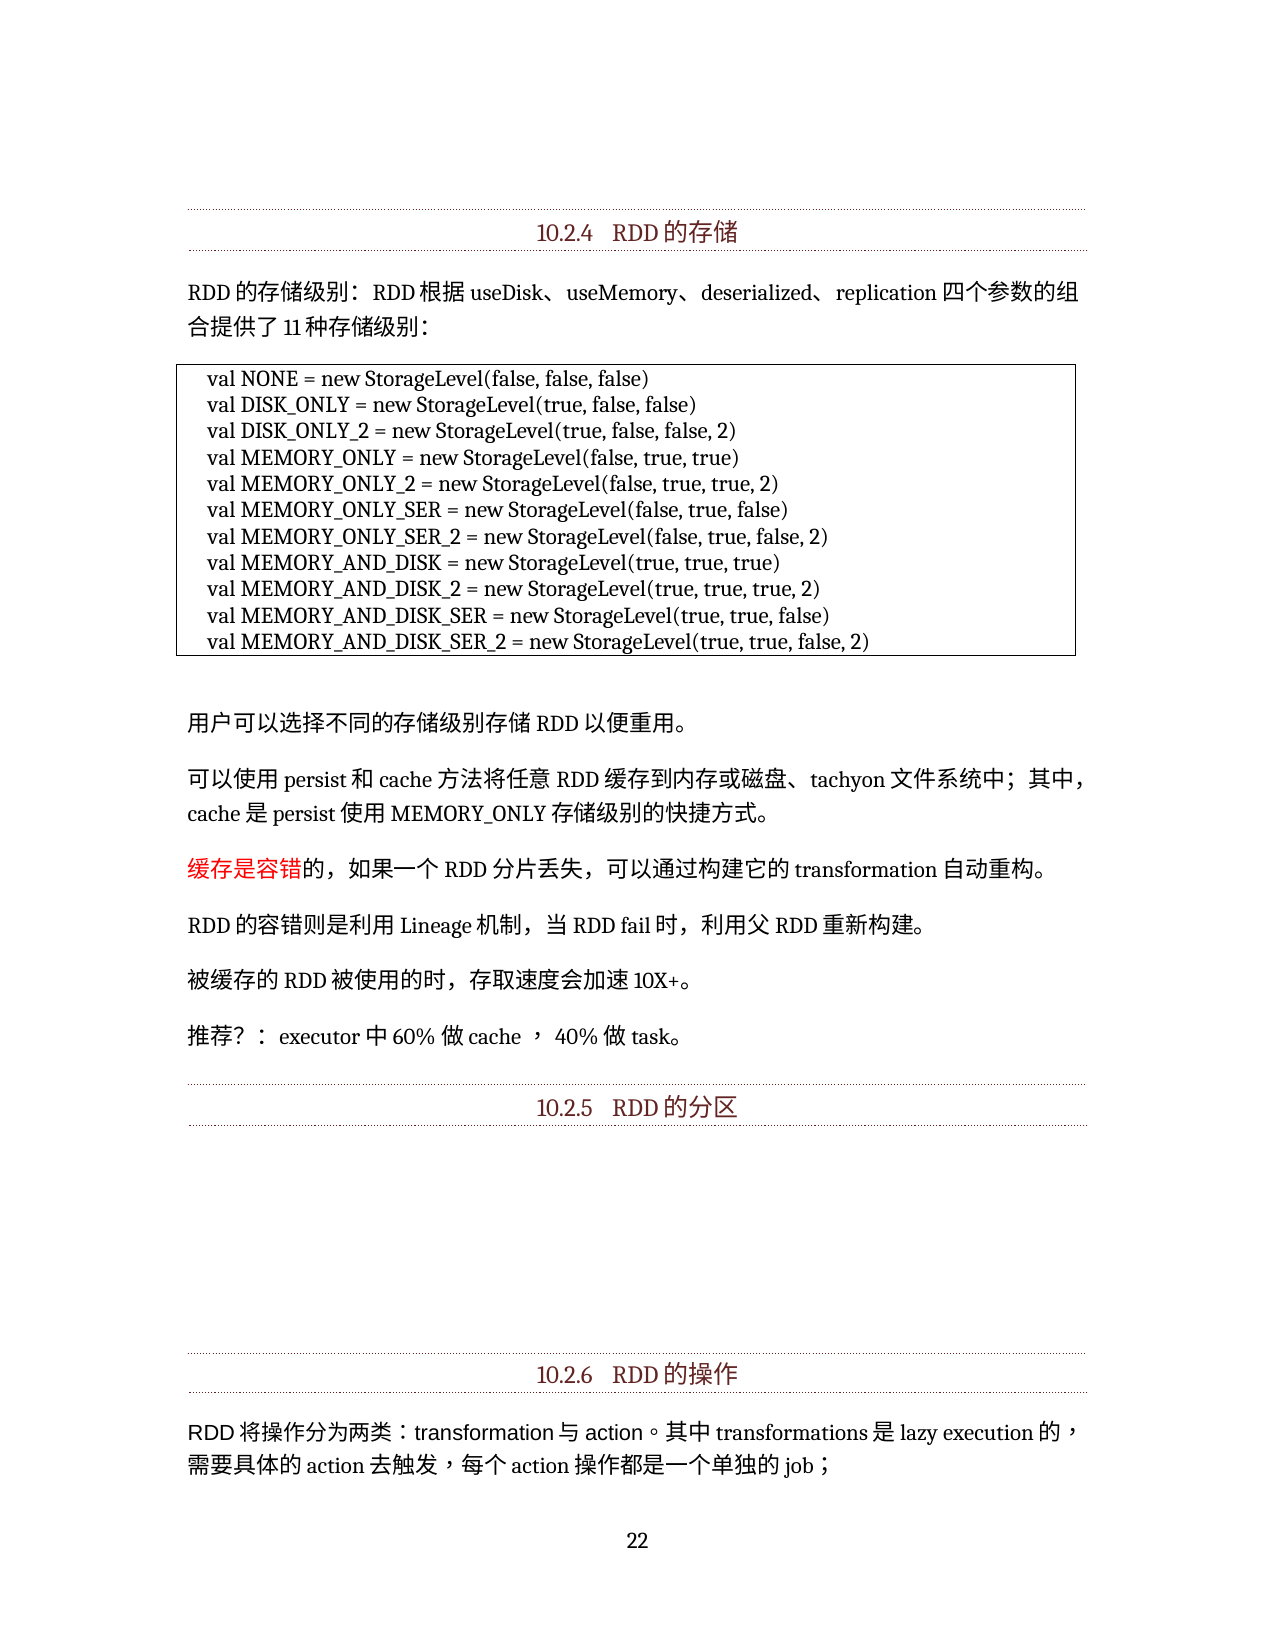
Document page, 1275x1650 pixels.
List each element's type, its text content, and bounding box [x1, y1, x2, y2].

text 推荐？：executor 中60% 做cache ， 40% 做task。 [187, 1018, 1087, 1051]
text 被缓存的RDD 被使用的时，存取速度会加速10X+。 [187, 962, 1087, 995]
text 缓存是容错的，如果一个RDD 分片丢失，可以通过构建它的transformation自动重构。 [187, 851, 1087, 884]
text 可以使用persist 和cache 方法将任意RDD 缓存到内存或磁盘、tachyon 文件系统中；其中，cache是persist使用MEMORY_ONLY存储级别的快捷方式。 [187, 760, 1087, 828]
subtitle RDD的分区 [187, 1084, 1087, 1126]
subtitle RDD的存储 [187, 209, 1087, 251]
text RDD将操作分为两类：transformation与action。其中transformations是lazy execution的，需要具体的action去触发，每个action操作都是一个单独的job； [187, 1416, 1087, 1480]
table_header val NONE = new StorageLevel(false, false, false) val DISK_ONLY = new StorageLevel(true, false, false) val DISK_ONLY_2 = new StorageLevel(true, false, false, 2) val MEMORY_ONLY = new StorageLevel(false, true, true) val MEMORY_ONLY_2 = new StorageLevel(false, true, true, 2) val MEMORY_ONLY_SER = new StorageLevel(false, true, false) val MEMORY_ONLY_SER_2 = new StorageLevel(false, true, false, 2) val MEMORY_AND_DISK = new StorageLevel(true, true, true) val MEMORY_AND_DISK_2 = new StorageLevel(true, true, true, 2) val MEMORY_AND_DISK_SER = new StorageLevel(true, true, false) val MEMORY_AND_DISK_SER_2 = new StorageLevel(true, true, false, 2) [177, 365, 1075, 655]
text RDD的存储级别：RDD根据useDisk、useMemory、deserialized、replication四个参数的组合提供了11种存储级别： [187, 274, 1087, 342]
text 用户可以选择不同的存储级别存储RDD以便重用。 [187, 705, 1087, 738]
text RDD的容错则是利用Lineage机制，当RDD fail时，利用父RDD重新构建。 [187, 906, 1087, 940]
subtitle RDD的操作 [187, 1353, 1087, 1393]
